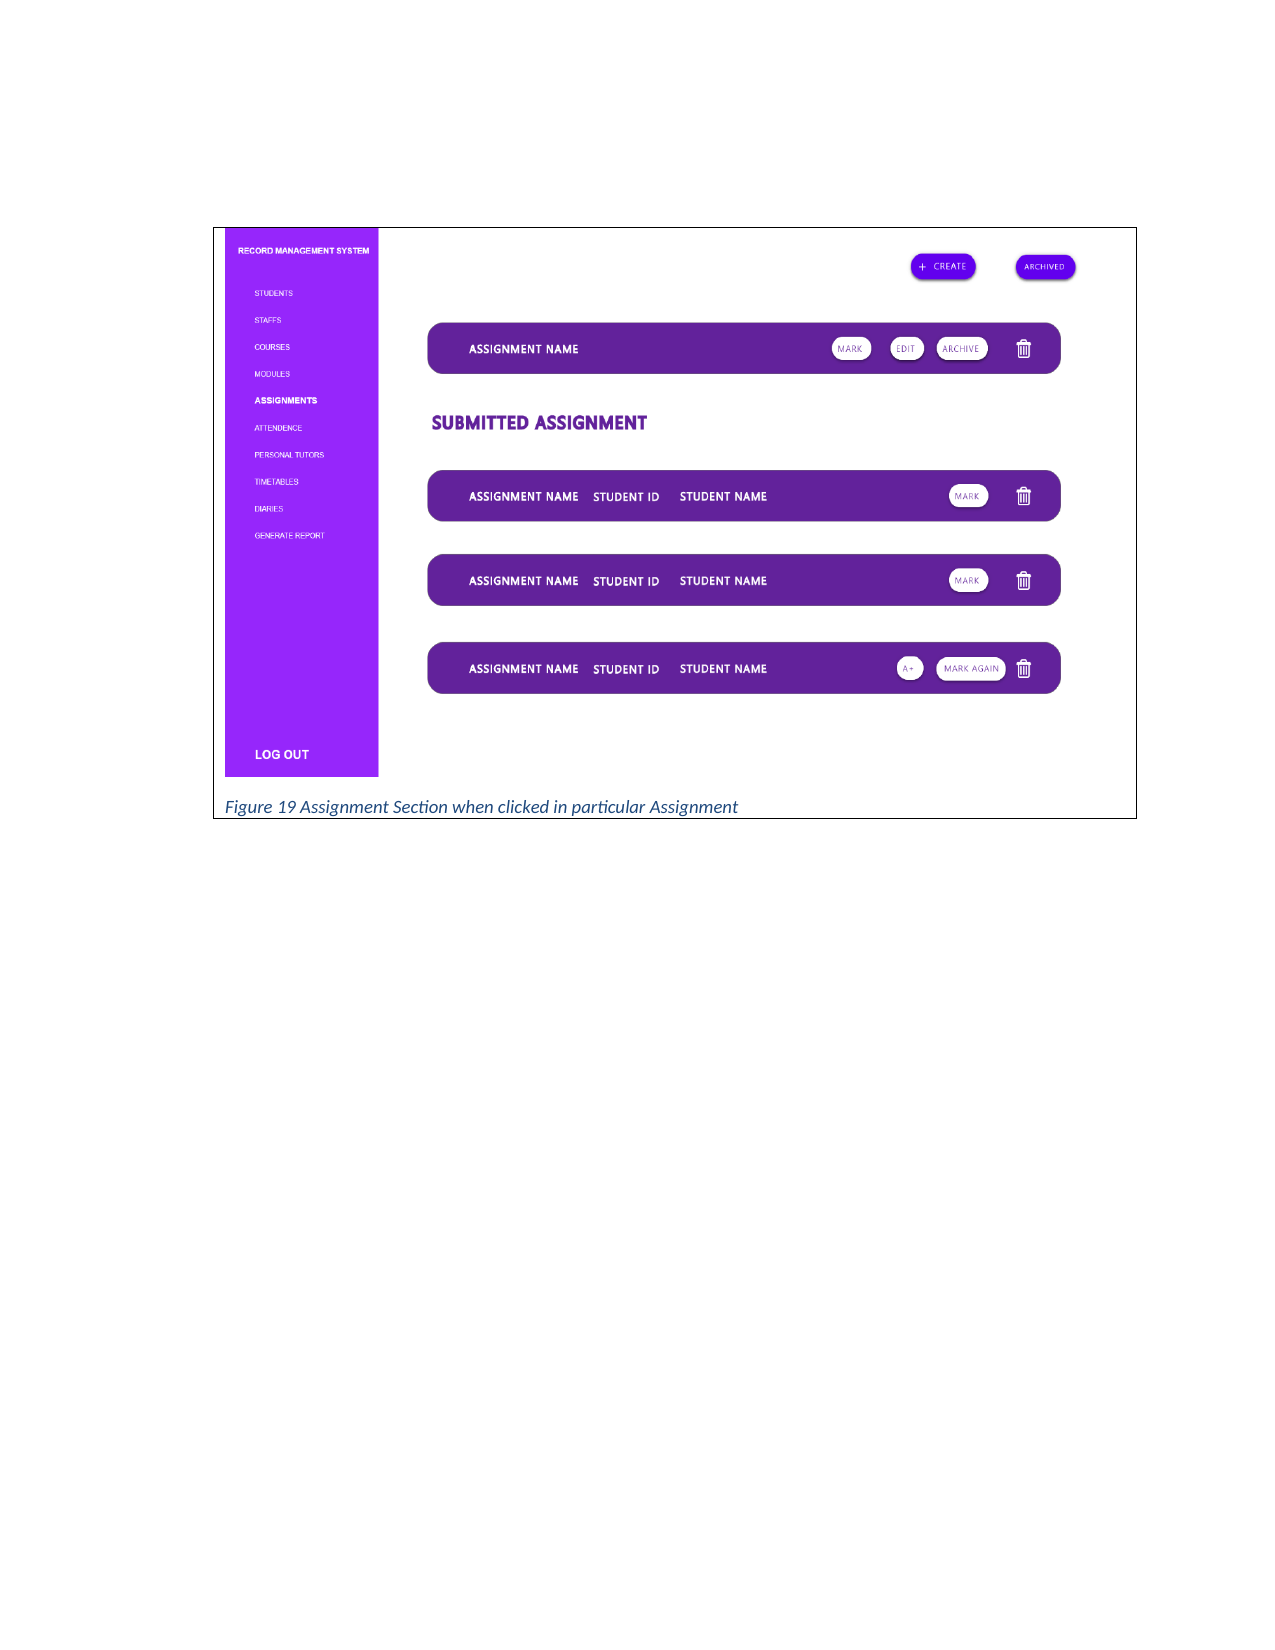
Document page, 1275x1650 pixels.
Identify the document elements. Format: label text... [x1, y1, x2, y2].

picture [225, 228, 1135, 777]
